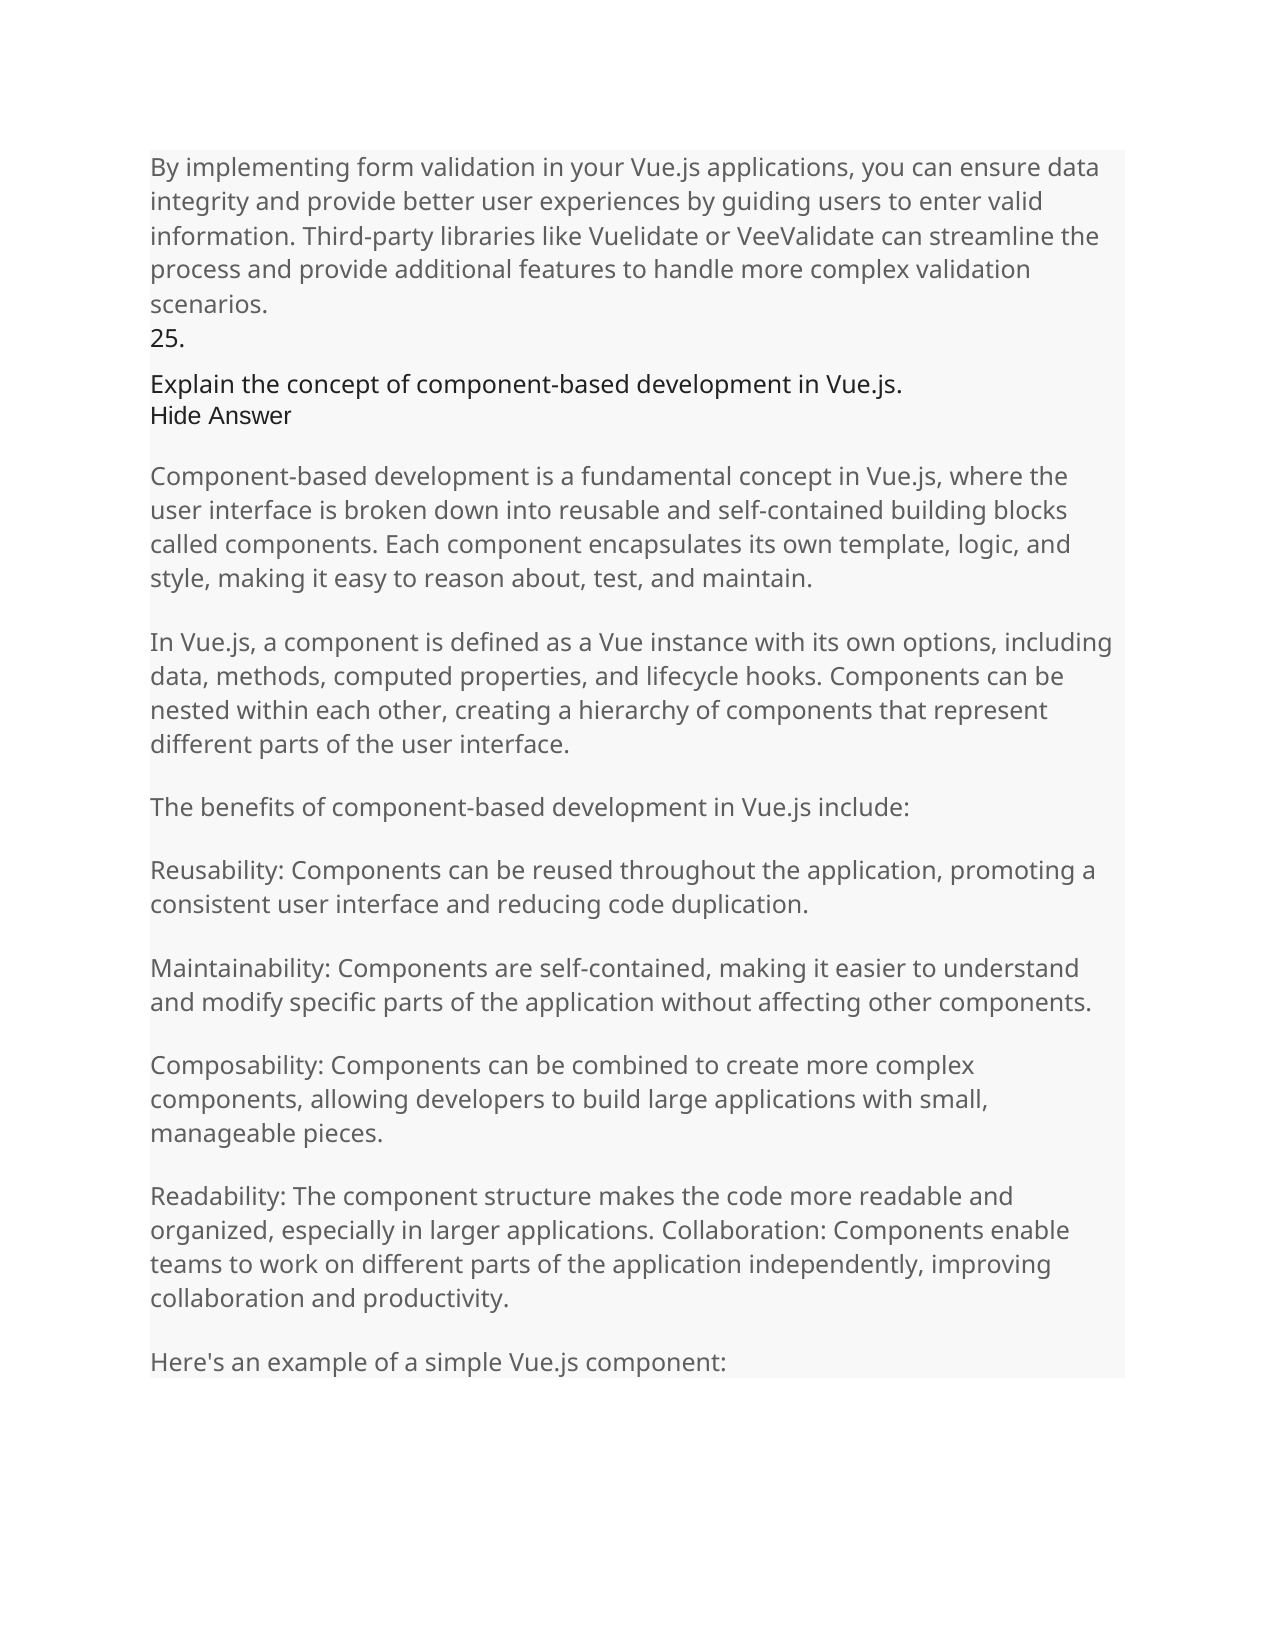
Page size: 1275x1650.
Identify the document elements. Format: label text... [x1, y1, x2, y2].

text Explain the concept of component-based development in Vue.js. [150, 367, 1125, 401]
text In Vue.js, a component is defined as a Vue instance with its own options, including data, methods, computed properties, and lifecycle hooks. Components can be nested within each other, creating a hierarchy of components that represent different parts of the user interface. [150, 624, 1125, 761]
text 25. [150, 320, 1125, 354]
text Composability: Components can be combined to create more complex components, allowing developers to build large applications with small, manageable pieces. [150, 1047, 1125, 1150]
text Component-based development is a fundamental concept in Vue.js, where the user interface is broken down into reusable and self-contained building blocks called components. Each component encapsulates its own template, logic, and style, making it easy to reason about, test, and maintain. [150, 459, 1125, 595]
text Here's an example of a simple Vue.js component: [150, 1344, 1125, 1378]
text Reusability: Components can be reused throughout the application, promoting a consistent user interface and reducing code duplication. [150, 853, 1125, 921]
text Readability: The component structure makes the code more readable and organized, especially in larger applications. Collaboration: Components enable teams to work on different parts of the application independently, improving collaboration and productivity. [150, 1179, 1125, 1315]
text Maintainability: Components are self-contained, making it easier to understand and modify specific parts of the application without affecting other components. [150, 950, 1125, 1018]
text Hide Answer [150, 401, 1125, 430]
text The benefits of component-based development in Vue.js include: [150, 790, 1125, 824]
text By implementing form validation in your Vue.js applications, you can ensure data integrity and provide better user experiences by guiding users to enter valid information. Third-party libraries like Vuelidate or VeeValidate can streamline the process and provide additional features to handle more complex validation scenarios. [150, 150, 1125, 320]
